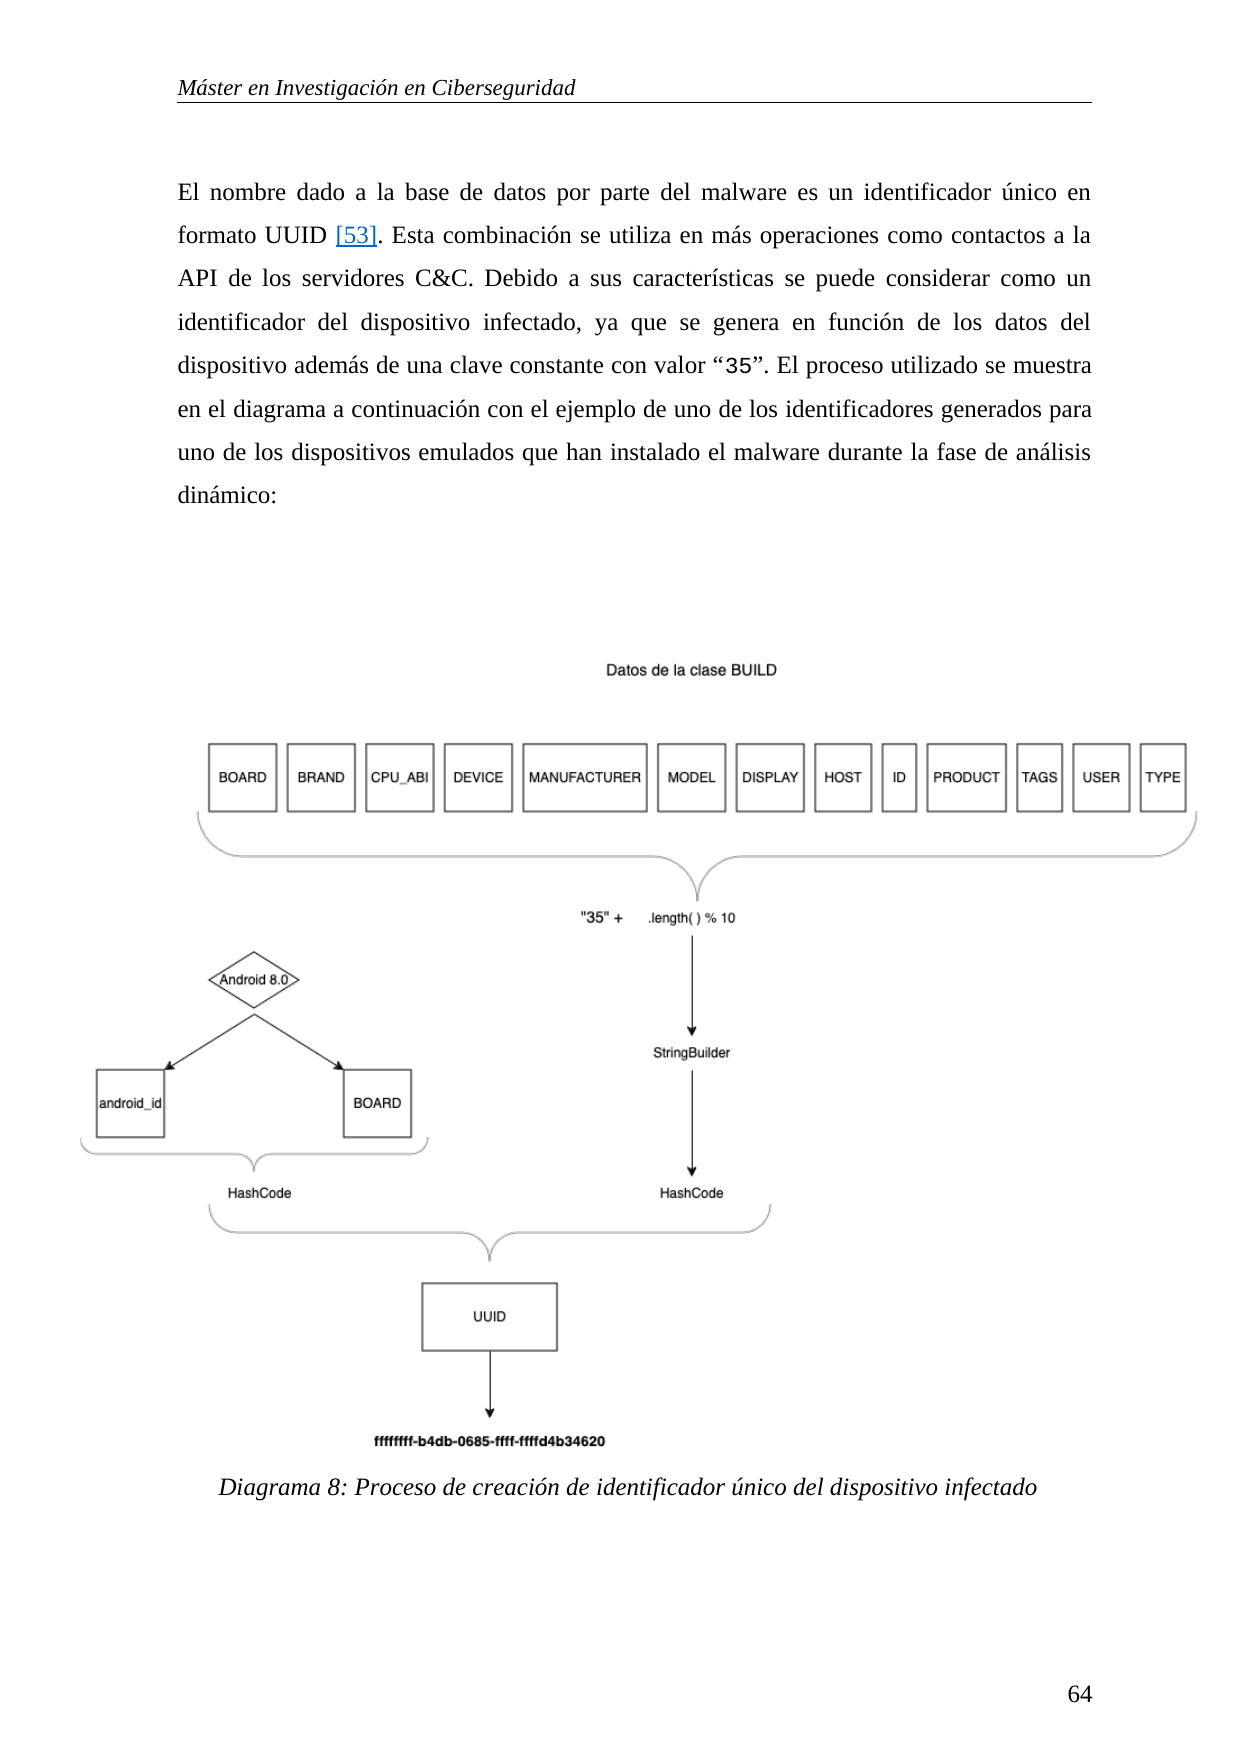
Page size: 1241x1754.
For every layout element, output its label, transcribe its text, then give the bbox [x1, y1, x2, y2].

text El nombre dado a la base de datos por parte del malware es un identificador único en formato UUID [53]. Esta combinación se utiliza en más operaciones como contactos a la API de los servidores C&C. Debido a sus características se puede considerar como un identificador del dispositivo infectado, ya que se genera en función de los datos del dispositivo además de una clave constante con valor “35”. El proceso utilizado se muestra en el diagrama a continuación con el ejemplo de uno de los identificadores generados para uno de los dispositivos emulados que han instalado el malware durante la fase de análisis dinámico: [177, 177, 1092, 509]
picture [80, 643, 1198, 1463]
